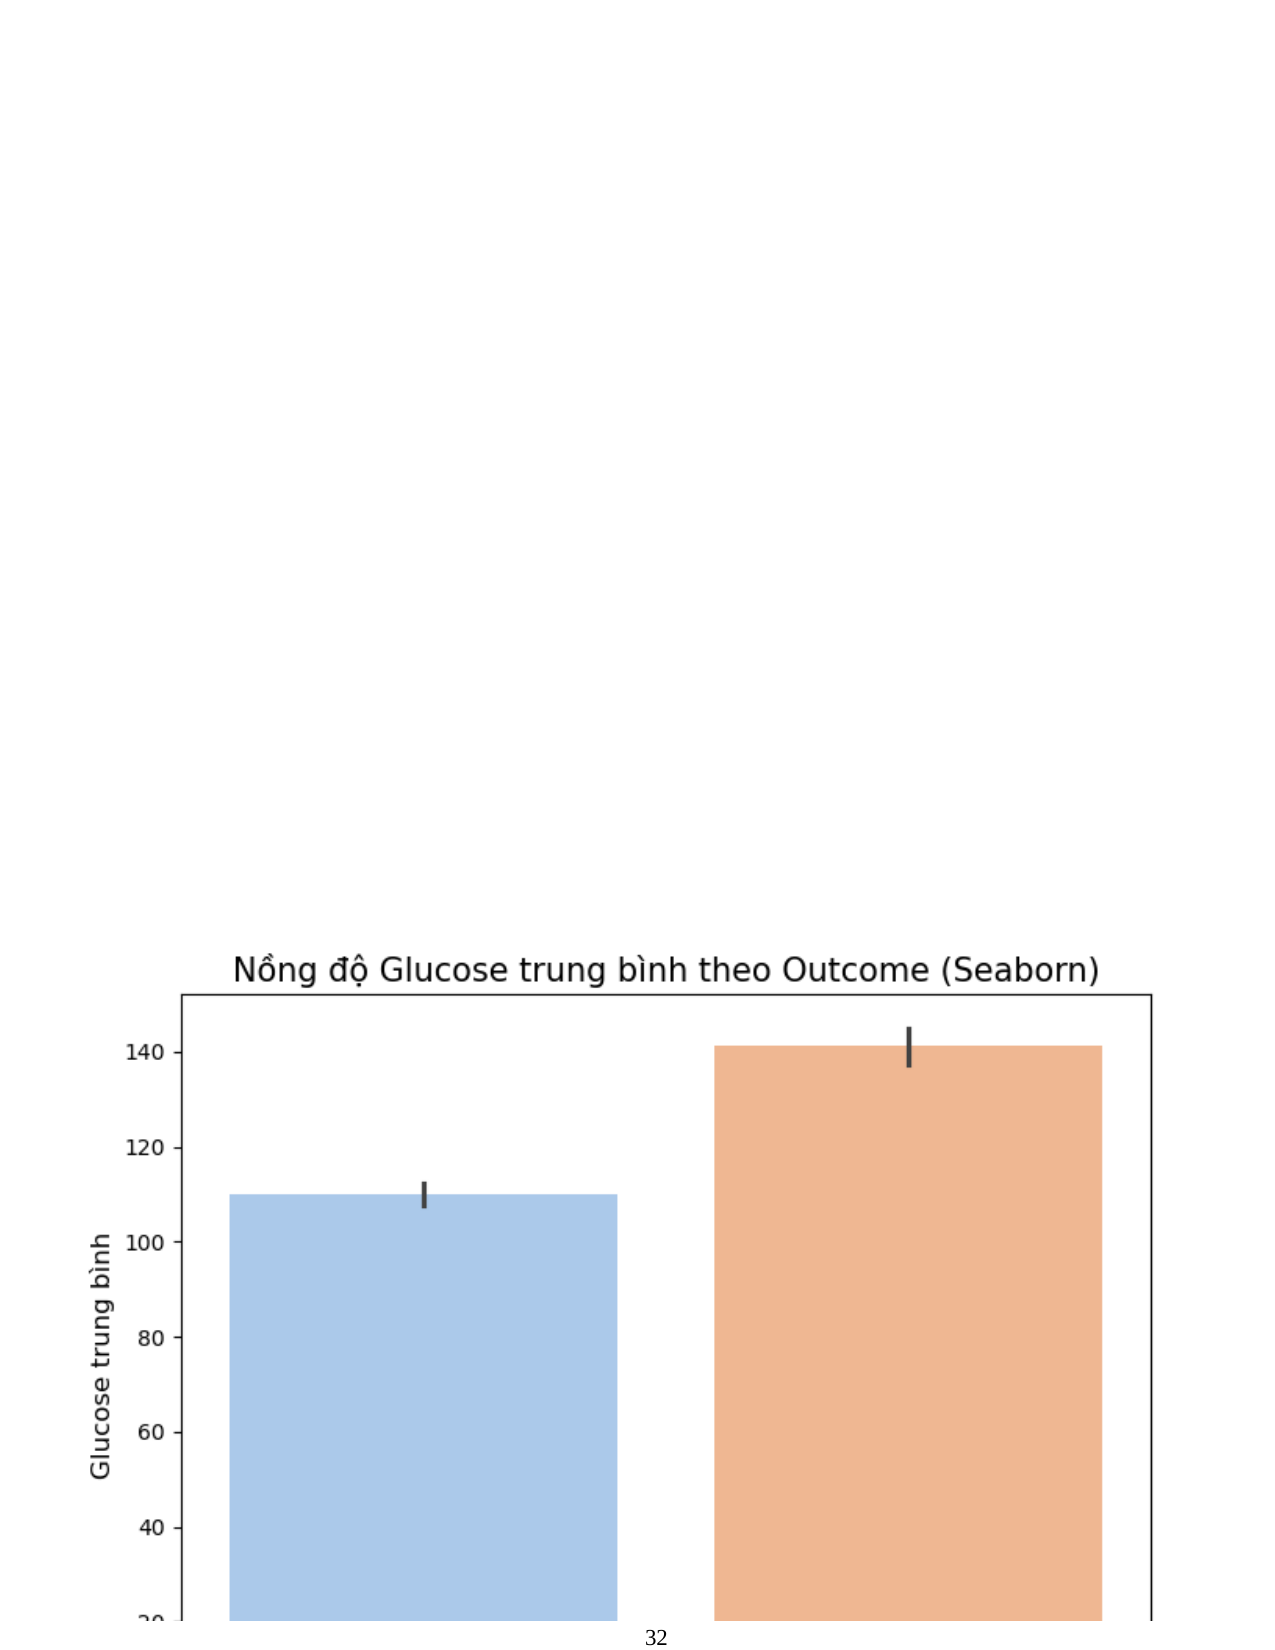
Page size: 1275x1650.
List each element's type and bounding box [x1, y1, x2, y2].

picture [75, 938, 1164, 1621]
